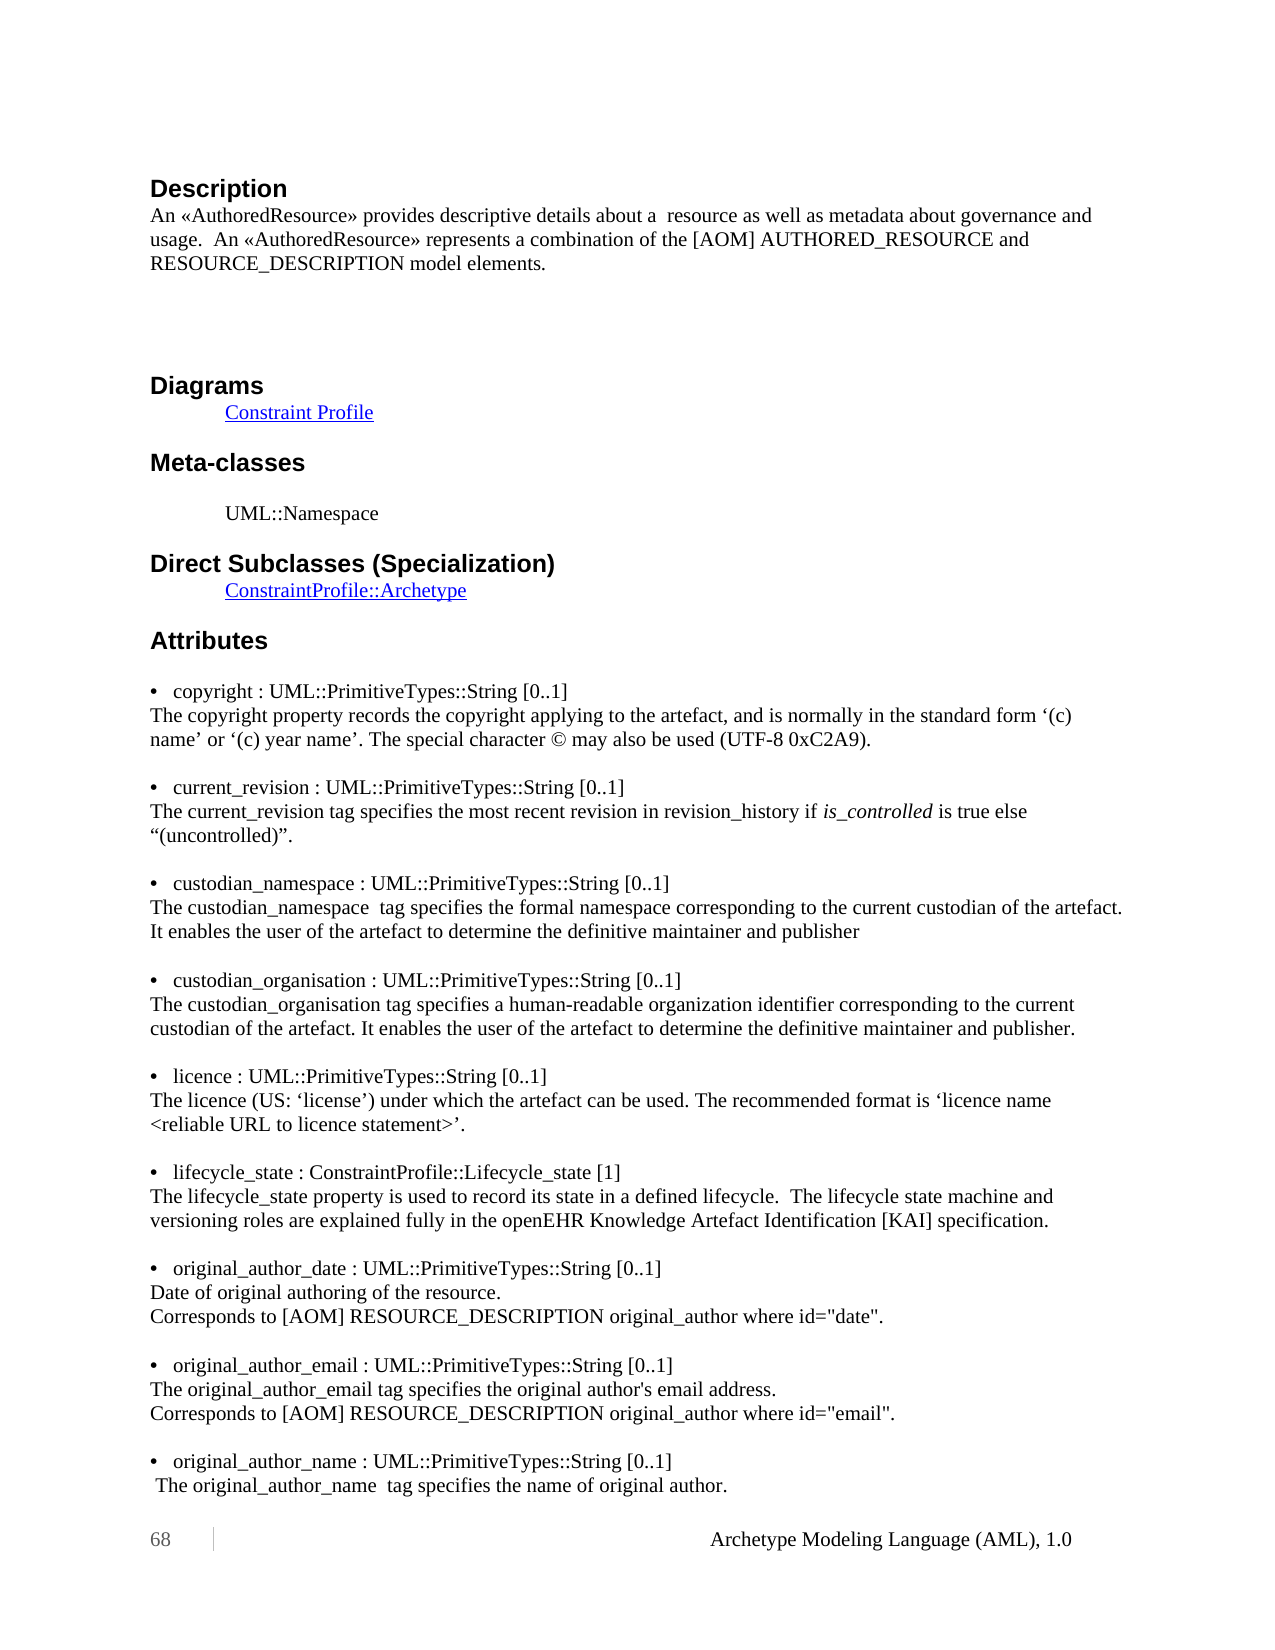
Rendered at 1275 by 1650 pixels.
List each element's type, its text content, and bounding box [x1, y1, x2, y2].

text • original_author_name : UML::PrimitiveTypes::String [0..1] [150, 1449, 1125, 1473]
text The current_revision tag specifies the most recent revision in revision_history if is_controlled is true else “(uncontrolled)”. [150, 799, 1125, 847]
text The original_author_name tag specifies the name of original author. [150, 1473, 1125, 1497]
text Corresponds to [AOM] RESOURCE_DESCRIPTION original_author where id="date". [150, 1304, 1125, 1328]
text UML::Namespace [150, 501, 1125, 525]
text The lifecycle_state property is used to record its state in a defined lifecycle. The lifecycle state machine and versioning roles are explained fully in the openEHR Knowledge Artefact Identification [KAI] specification. [150, 1184, 1125, 1232]
text • original_author_date : UML::PrimitiveTypes::String [0..1] [150, 1256, 1125, 1280]
text The original_author_email tag specifies the original author's email address. [150, 1377, 1125, 1401]
text An «AuthoredResource» provides descriptive details about a resource as well as metadata about governance and usage. An «AuthoredResource» represents a combination of the [AOM] AUTHORED_RESOURCE and RESOURCE_DESCRIPTION model elements. [150, 203, 1125, 275]
text Description [150, 174, 1125, 203]
text • lifecycle_state : ConstraintProfile::Lifecycle_state [1] [150, 1160, 1125, 1184]
text Direct Subclasses (Specialization) [150, 549, 1125, 578]
text • copyright : UML::PrimitiveTypes::String [0..1] [150, 679, 1125, 703]
text Date of original authoring of the resource. [150, 1280, 1125, 1304]
text • original_author_email : UML::PrimitiveTypes::String [0..1] [150, 1352, 1125, 1377]
text Attributes [150, 626, 1125, 655]
text Diagrams [150, 371, 1125, 400]
text The licence (US: ‘license’) under which the artefact can be used. The recommended format is ‘licence name <reliable URL to licence statement>’. [150, 1088, 1125, 1136]
text The custodian_organisation tag specifies a human-readable organization identifier corresponding to the current custodian of the artefact. It enables the user of the artefact to determine the definitive maintainer and publisher. [150, 992, 1125, 1040]
text The copyright property records the copyright applying to the artefact, and is normally in the standard form ‘(c) name’ or ‘(c) year name’. The special character © may also be used (UTF-8 0xC2A9). [150, 703, 1125, 751]
text ConstraintProfile::Archetype [150, 578, 1125, 602]
text • custodian_organisation : UML::PrimitiveTypes::String [0..1] [150, 967, 1125, 992]
text Corresponds to [AOM] RESOURCE_DESCRIPTION original_author where id="email". [150, 1401, 1125, 1425]
text • current_revision : UML::PrimitiveTypes::String [0..1] [150, 775, 1125, 799]
text • licence : UML::PrimitiveTypes::String [0..1] [150, 1064, 1125, 1088]
text Meta-classes [150, 448, 1125, 477]
text • custodian_namespace : UML::PrimitiveTypes::String [0..1] [150, 871, 1125, 895]
text The custodian_namespace tag specifies the formal namespace corresponding to the current custodian of the artefact. It enables the user of the artefact to determine the definitive maintainer and publisher [150, 895, 1125, 943]
text Constraint Profile [225, 400, 1125, 424]
